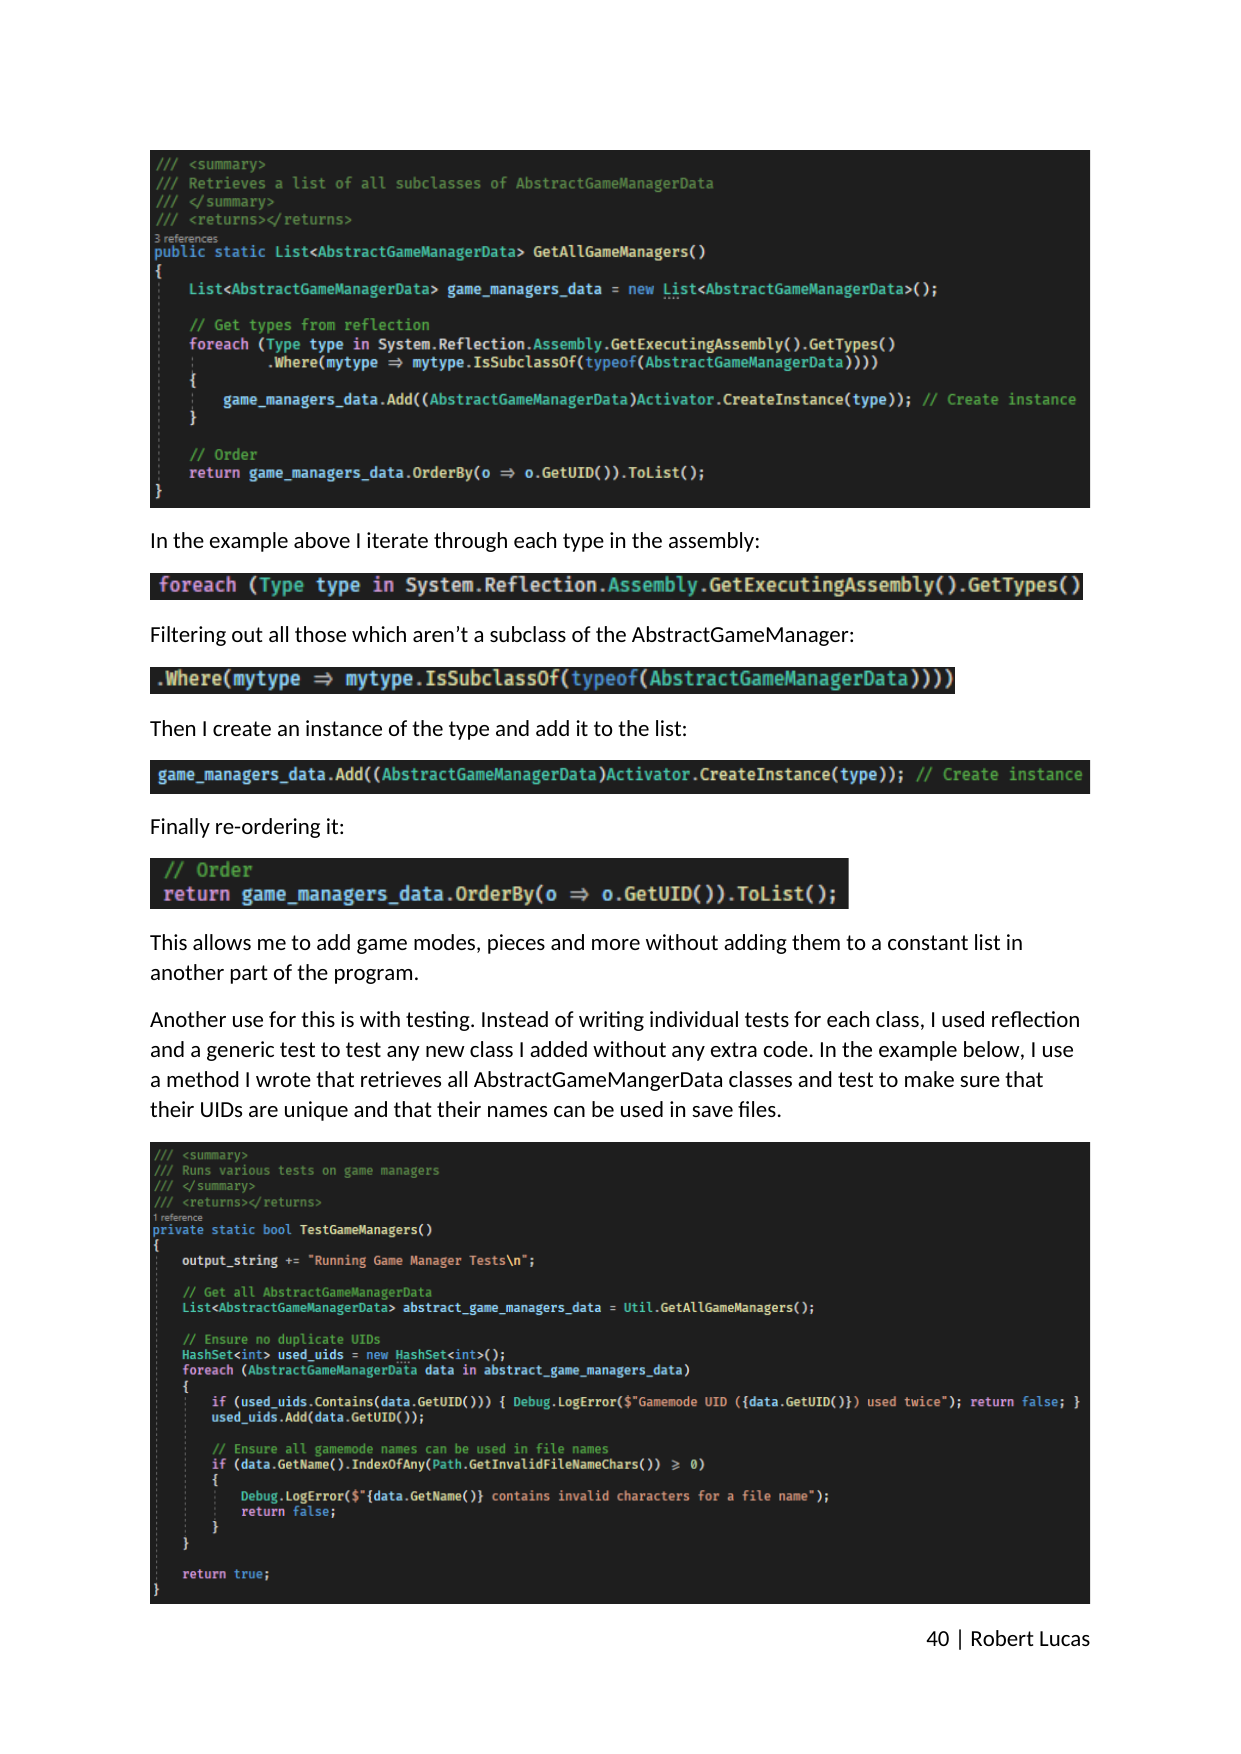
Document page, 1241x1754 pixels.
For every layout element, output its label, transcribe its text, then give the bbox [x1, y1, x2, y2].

text Filtering out all those which aren’t a subclass of the AbstractGameManager: [150, 620, 1090, 648]
text Finally re-ordering it: [150, 812, 1090, 840]
text This allows me to add game modes, pieces and more without adding them to a constant list in another part of the program. [150, 928, 1090, 986]
text Then I create an instance of the type and add it to the list: [150, 714, 1090, 742]
text Another use for this is with testing. Instead of writing individual tests for each class, I used reflection and a generic test to test any new class I added without any extra code. In the example below, I use a method I wrote that retrieves all AbstractGameMangerData classes and test to make sure that their UIDs are unique and that their names can be used in save files. [150, 1005, 1090, 1123]
picture [150, 760, 1091, 794]
text In the example above I iterate through each type in the assembly: [150, 526, 1090, 554]
picture [150, 1142, 1091, 1604]
picture [150, 573, 1083, 600]
picture [150, 150, 1091, 508]
picture [150, 858, 849, 909]
picture [150, 667, 955, 694]
